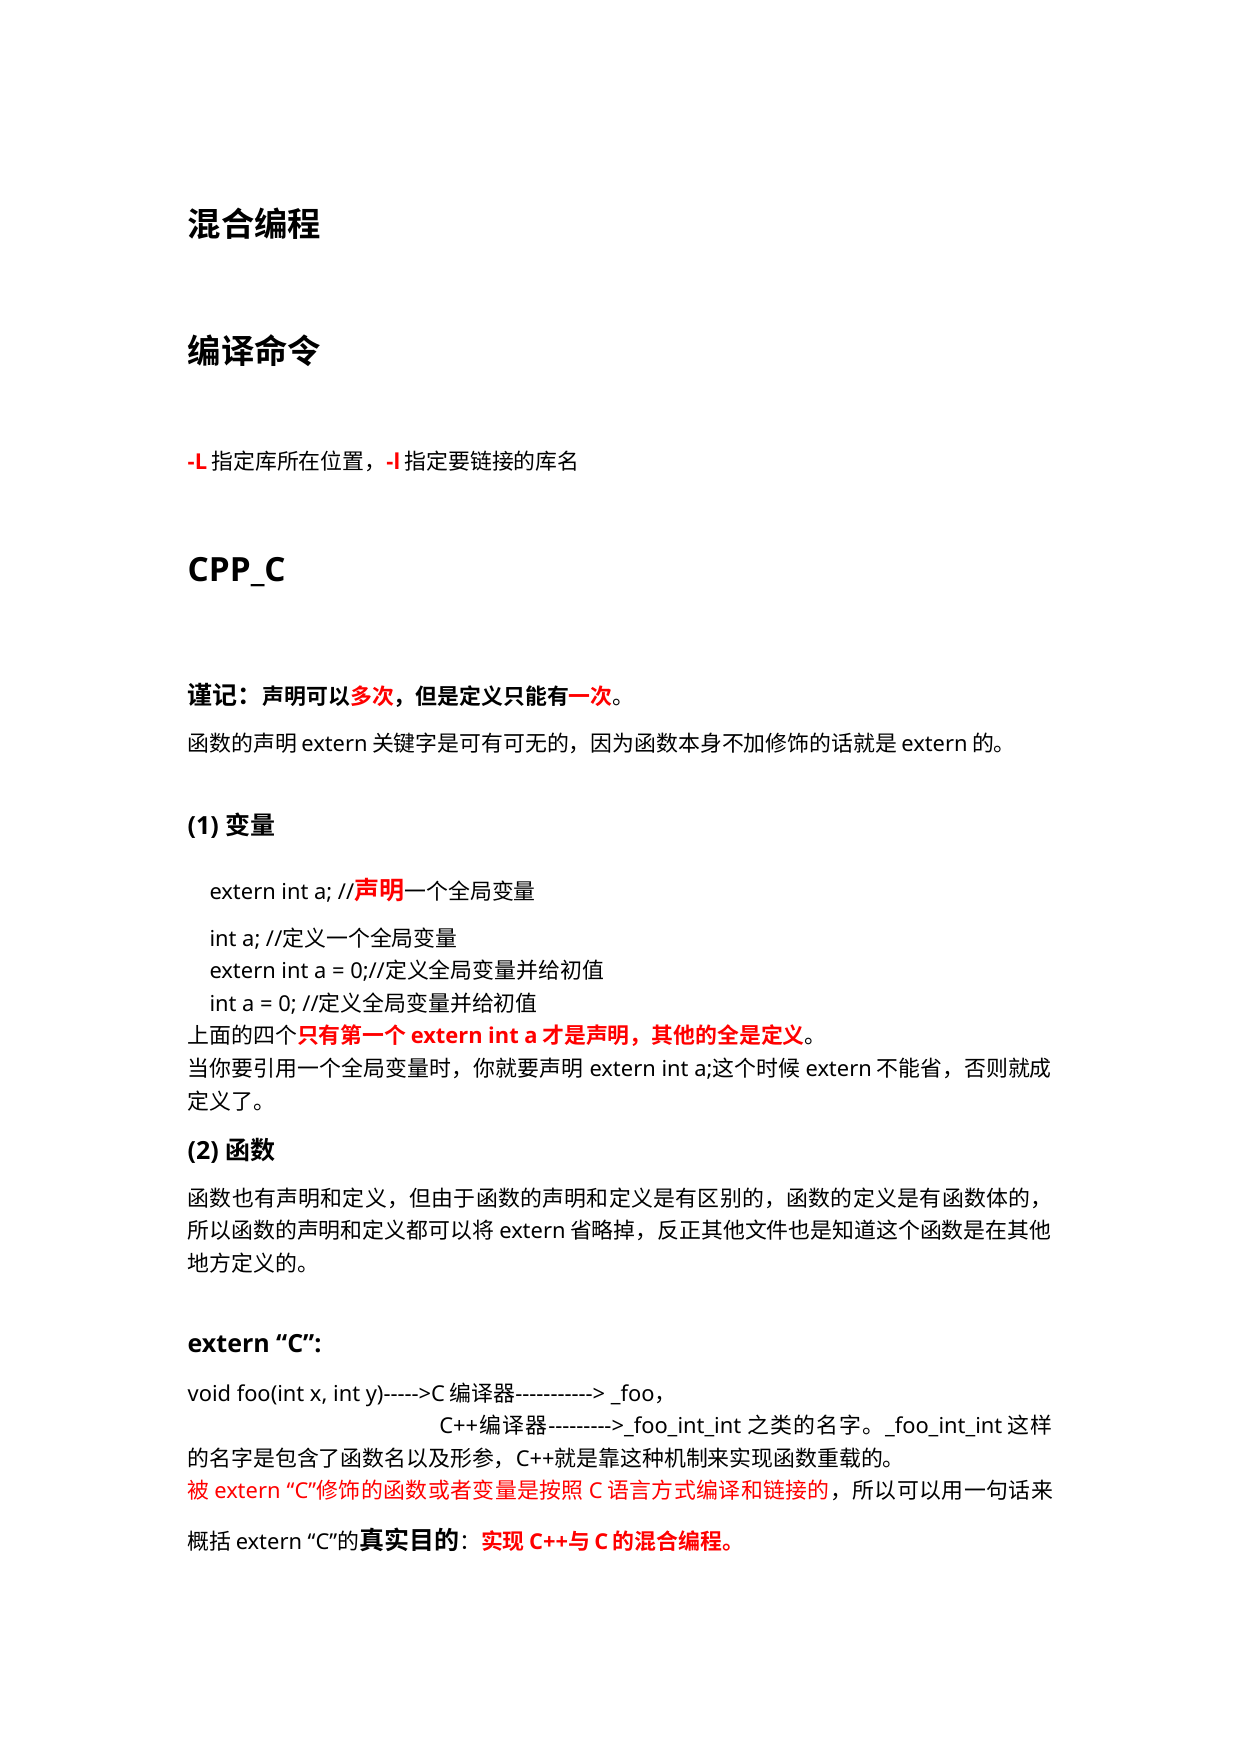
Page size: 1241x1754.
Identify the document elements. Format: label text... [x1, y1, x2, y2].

text extern “C”: [187, 1311, 1053, 1376]
text 函数也有声明和定义，但由于函数的声明和定义是有区别的，函数的定义是有函数体的，所以函数的声明和定义都可以将extern省略掉，反正其他文件也是知道这个函数是在其他地方定义的。 [187, 1181, 1053, 1278]
text (2) 函数 [187, 1116, 1053, 1181]
text (1) 变量 [187, 791, 1053, 856]
text -L指定库所在位置，-l指定要链接的库名 [187, 443, 1053, 476]
subtitle CPP_C [187, 536, 1053, 601]
text 函数的声明extern关键字是可有可无的，因为函数本身不加修饰的话就是extern的。 [187, 726, 1053, 758]
subtitle 编译命令 [187, 316, 1053, 381]
subtitle 混合编程 [187, 189, 1053, 254]
text 当你要引用一个全局变量时，你就要声明extern int a;这个时候extern不能省，否则就成定义了。 [187, 1051, 1053, 1116]
text extern int a; //声明一个全局变量 [187, 856, 1053, 921]
text extern int a = 0;//定义全局变量并给初值 [187, 953, 1053, 986]
text 上面的四个只有第一个extern int a才是声明，其他的全是定义。 [187, 1018, 1053, 1051]
text int a = 0; //定义全局变量并给初值 [187, 986, 1053, 1018]
text int a; //定义一个全局变量 [187, 921, 1053, 953]
text 被extern “C”修饰的函数或者变量是按照C语言方式编译和链接的，所以可以用一句话来概括extern “C”的真实目的：实现C++与C的混合编程。 [187, 1473, 1053, 1571]
text C++编译器--------->_foo_int_int之类的名字。_foo_int_int这样的名字是包含了函数名以及形参，C++就是靠这种机制来实现函数重载的。 [187, 1408, 1053, 1473]
text void foo(int x, int y)----->C编译器-----------> _foo， [187, 1376, 1053, 1408]
text 谨记：声明可以多次，但是定义只能有一次。 [187, 661, 1053, 726]
